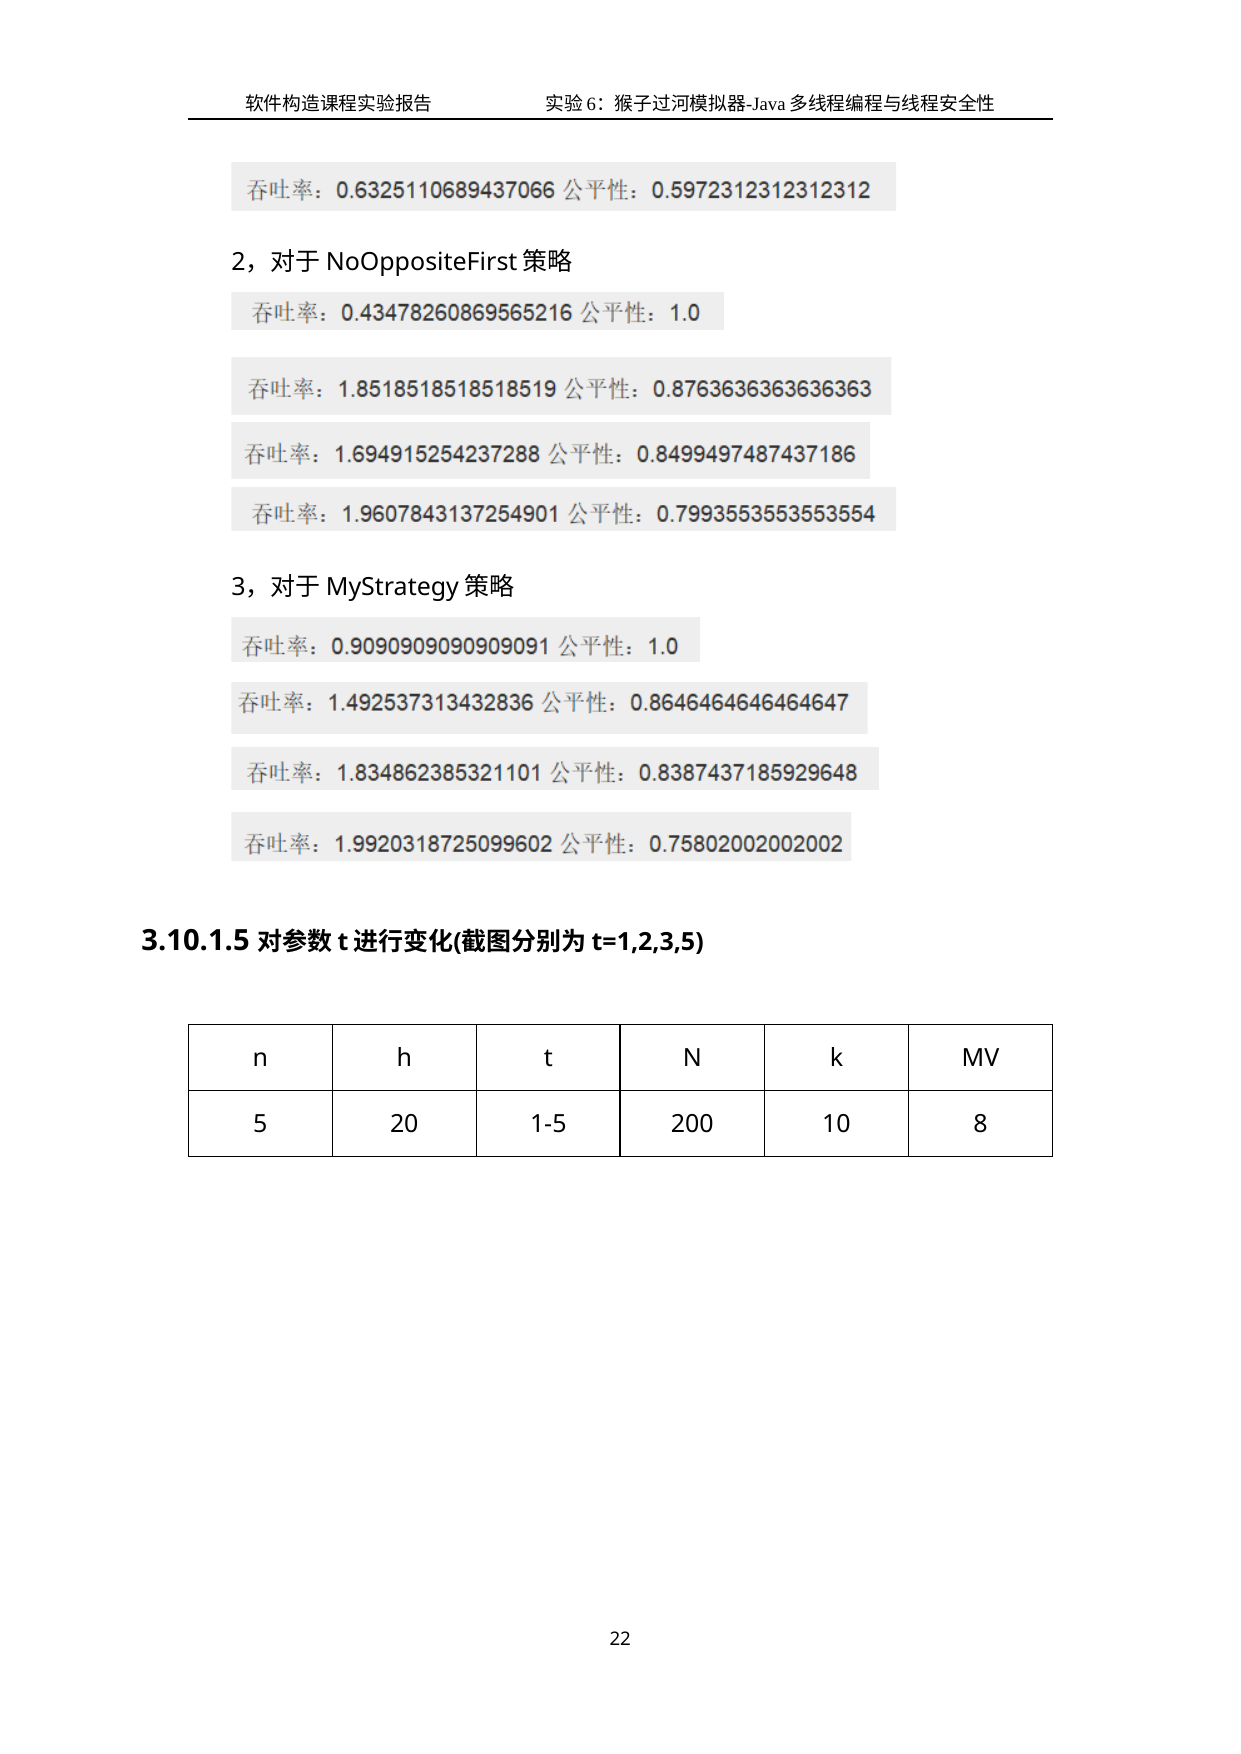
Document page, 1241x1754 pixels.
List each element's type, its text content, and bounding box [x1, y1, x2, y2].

table_cell 8 [909, 1091, 1052, 1156]
picture [231, 747, 879, 790]
picture [231, 162, 897, 211]
table_header h [333, 1025, 476, 1089]
subtitle 对参数t进行变化(截图分别为t=1,2,3,5) [141, 906, 1053, 971]
table_cell 1-5 [477, 1091, 619, 1156]
table_header t [477, 1025, 619, 1089]
table_cell 200 [621, 1091, 764, 1156]
table_cell 5 [189, 1091, 332, 1156]
picture [231, 357, 892, 415]
picture [231, 422, 871, 479]
table_header n [189, 1025, 332, 1089]
text 3，对于MyStrategy策略 [231, 552, 1053, 617]
picture [231, 812, 852, 861]
picture [231, 292, 724, 330]
table_cell 20 [333, 1091, 476, 1156]
table_header k [765, 1025, 908, 1089]
picture [231, 617, 700, 662]
table_header MV [909, 1025, 1052, 1089]
table_header N [621, 1025, 764, 1089]
text 2，对于NoOppositeFirst策略 [231, 227, 1053, 292]
picture [231, 487, 897, 531]
table_cell 10 [765, 1091, 908, 1156]
picture [231, 682, 868, 734]
